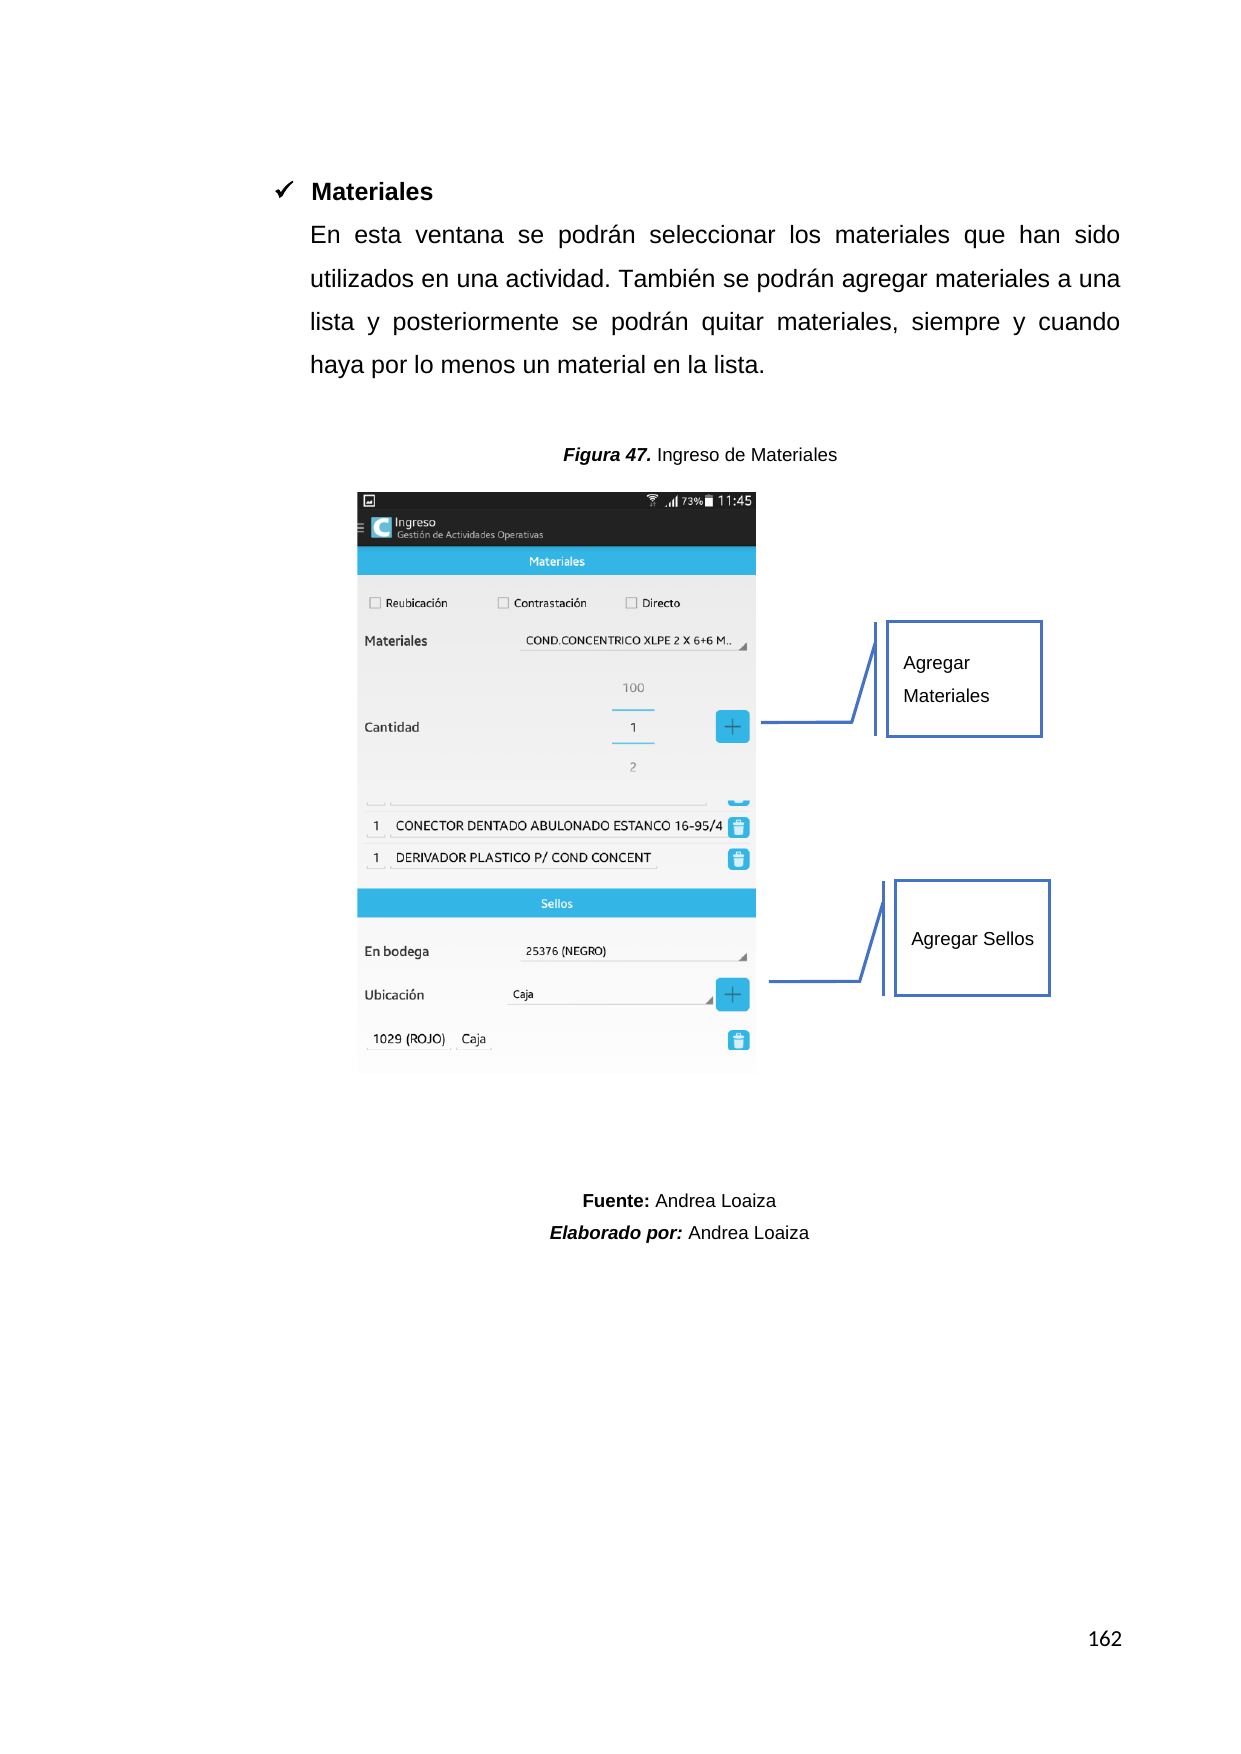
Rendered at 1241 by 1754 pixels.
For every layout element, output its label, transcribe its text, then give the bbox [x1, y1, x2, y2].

picture [357, 492, 756, 1074]
text Elaborado por: Andrea Loaiza [236, 1222, 1122, 1244]
text Fuente: Andrea Loaiza [236, 1190, 1122, 1211]
list Materiales [274, 177, 1122, 206]
list En esta ventana se podrán seleccionar los materiales que han sido utilizados en una actividad. También se podrán agregar materiales a una lista y posteriormente se podrán quitar materiales, siempre y cuando haya por lo menos un material en la lista. [310, 220, 1122, 378]
